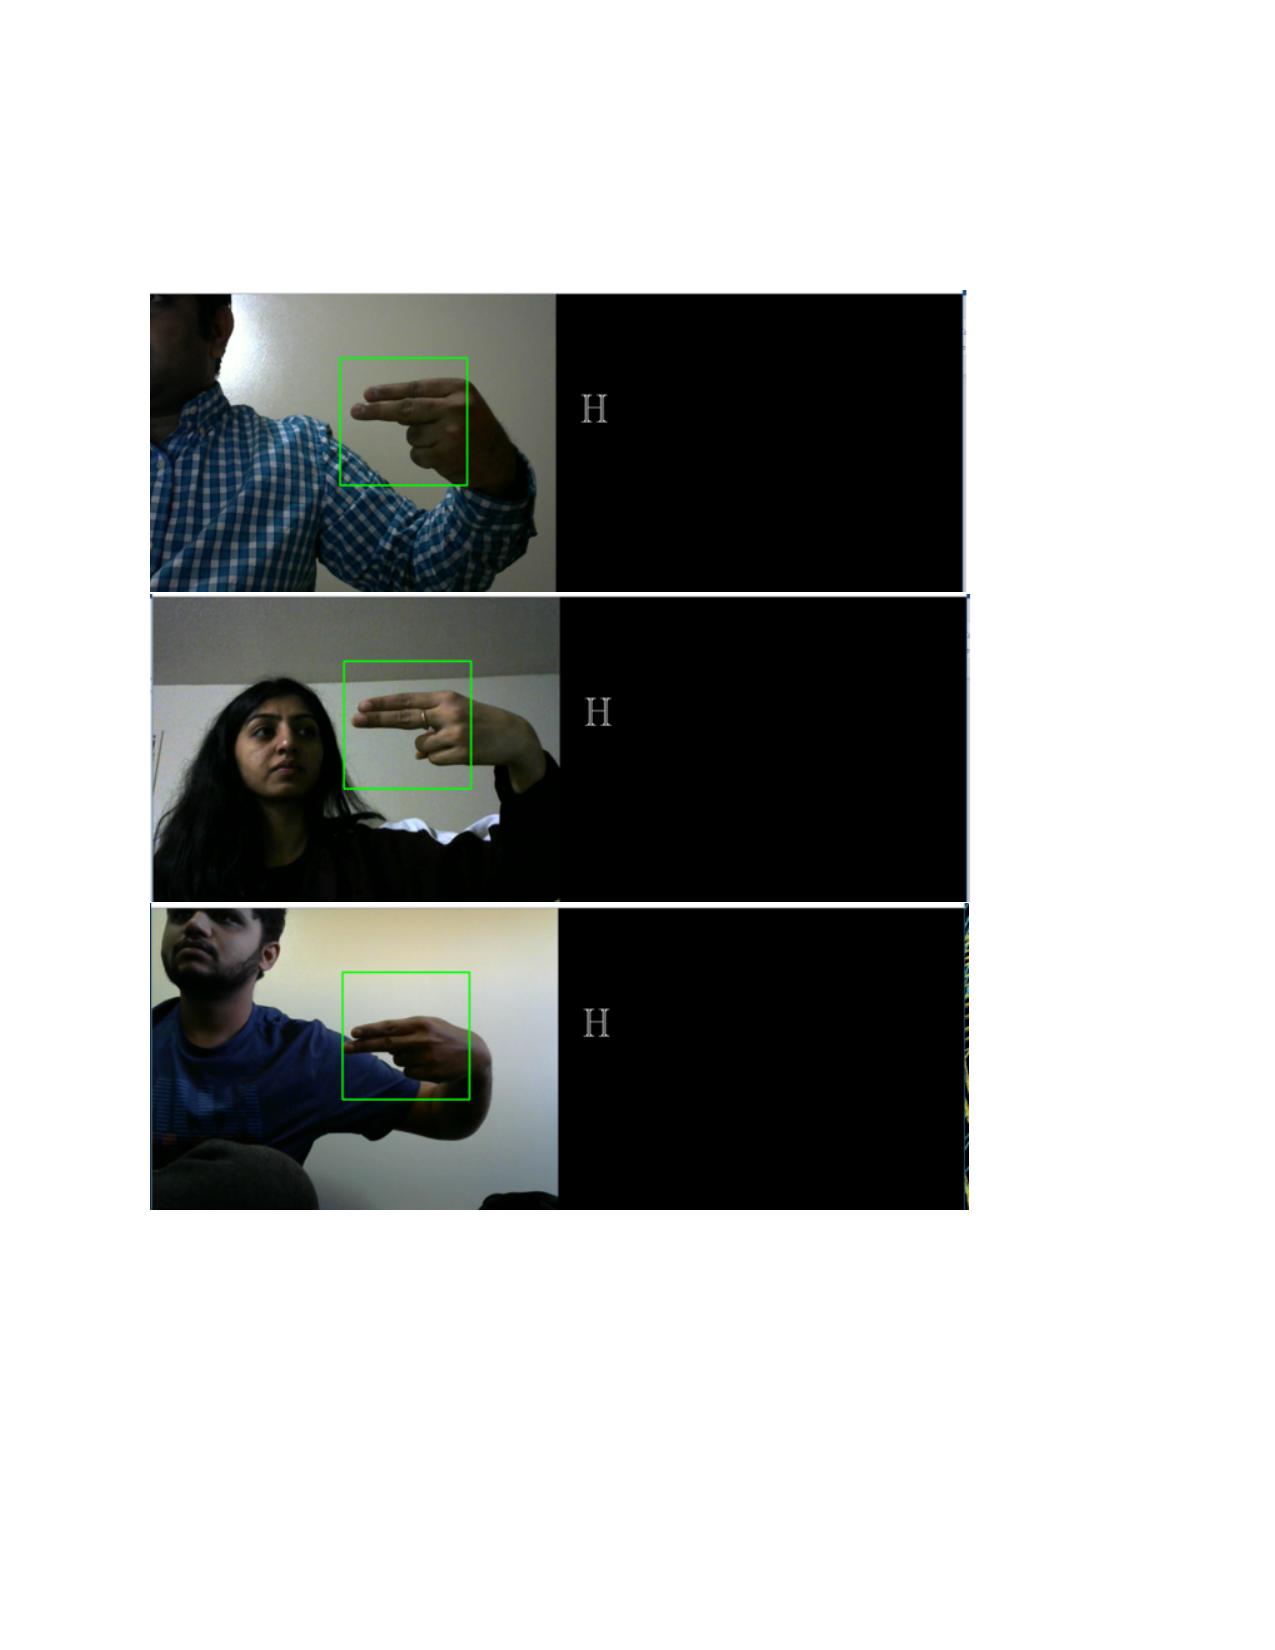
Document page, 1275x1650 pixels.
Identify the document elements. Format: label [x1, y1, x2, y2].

picture [150, 594, 971, 902]
picture [150, 903, 969, 1210]
picture [150, 290, 967, 592]
